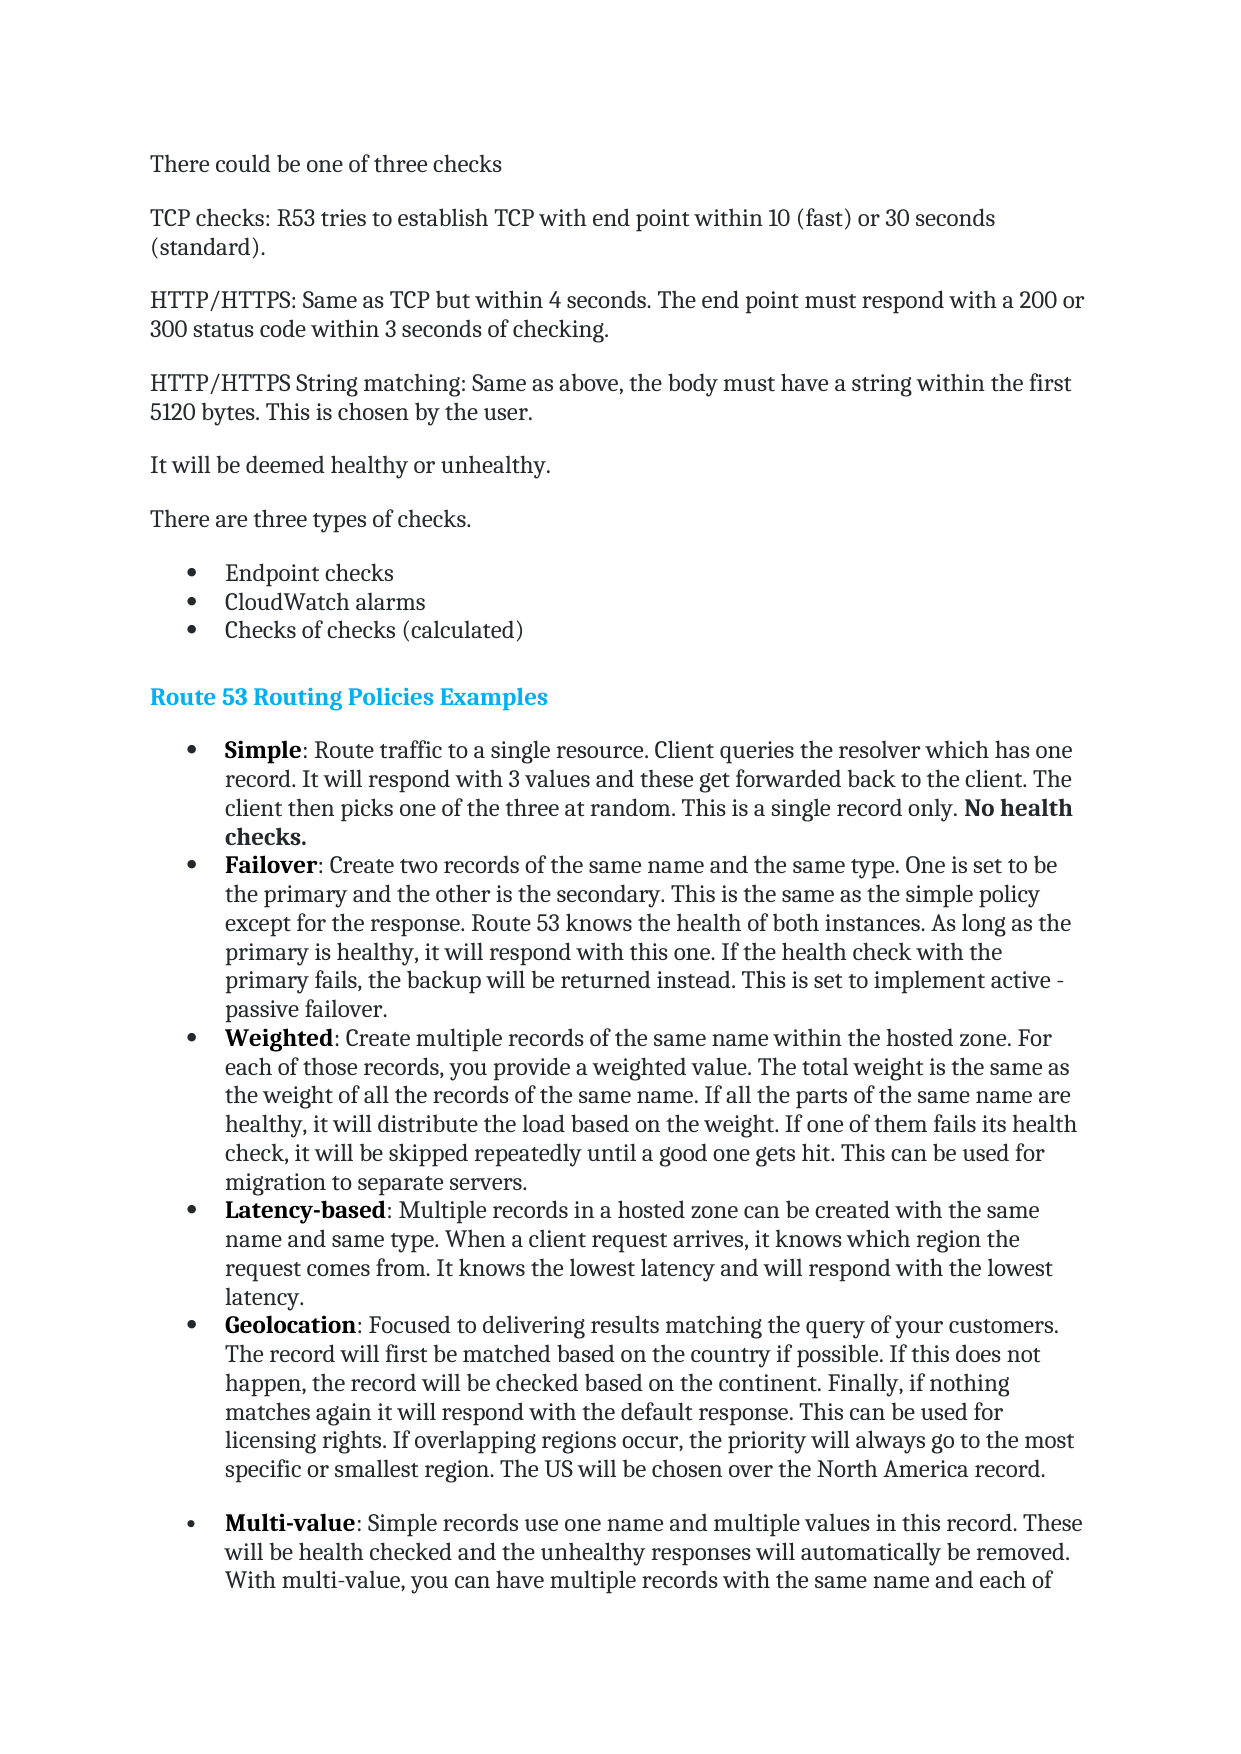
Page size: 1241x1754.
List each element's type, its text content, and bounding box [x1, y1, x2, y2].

list Weighted: Create multiple records of the same name within the hosted zone. For each of those records, you provide a weighted value. The total weight is the same as the weight of all the records of the same name. If all the parts of the same name are healthy, it will distribute the load based on the weight. If one of them fails its health check, it will be skipped repeatedly until a good one gets hit. This can be used for migration to separate servers. [187, 1024, 1090, 1196]
subtitle Route 53 Routing Policies Examples [150, 682, 1090, 711]
list Latency-based: Multiple records in a hosted zone can be created with the same name and same type. When a client request arrives, it knows which region the request comes from. It knows the lowest latency and will respond with the lowest latency. [187, 1196, 1090, 1311]
text It will be deemed healthy or unhealthy. [150, 451, 1090, 480]
text HTTP/HTTPS: Same as TCP but within 4 seconds. The end point must respond with a 200 or 300 status code within 3 seconds of checking. [150, 286, 1090, 344]
text HTTP/HTTPS String matching: Same as above, the body must have a string within the first 5120 bytes. This is chosen by the user. [150, 369, 1090, 426]
list Simple: Route traffic to a single resource. Client queries the resolver which has one record. It will respond with 3 values and these get forwarded back to the client. The client then picks one of the three at random. This is a single record only. No health checks. [187, 736, 1090, 851]
list CloudWatch alarms [187, 587, 1090, 616]
list Geolocation: Focused to delivering results matching the query of your customers. The record will first be matched based on the country if possible. If this does not happen, the record will be checked based on the continent. Finally, if nothing matches again it will respond with the default response. This can be used for licensing rights. If overlapping regions occur, the priority will always go to the most specific or smallest region. The US will be chosen over the North America record. [187, 1311, 1090, 1484]
list Endpoint checks [187, 559, 1090, 587]
text There are three types of checks. [150, 505, 1090, 534]
list Failover: Create two records of the same name and the same type. One is set to be the primary and the other is the secondary. This is the same as the simple policy except for the response. Route 53 knows the health of both instances. As long as the primary is healthy, it will respond with this one. If the health check with the primary fails, the backup will be returned instead. This is set to implement active - passive failover. [187, 851, 1090, 1024]
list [187, 1509, 1090, 1595]
list Checks of checks (calculated) [187, 616, 1090, 645]
text There could be one of three checks [150, 150, 1090, 179]
text TCP checks: R53 tries to establish TCP with end point within 10 (fast) or 30 seconds (standard). [150, 204, 1090, 261]
